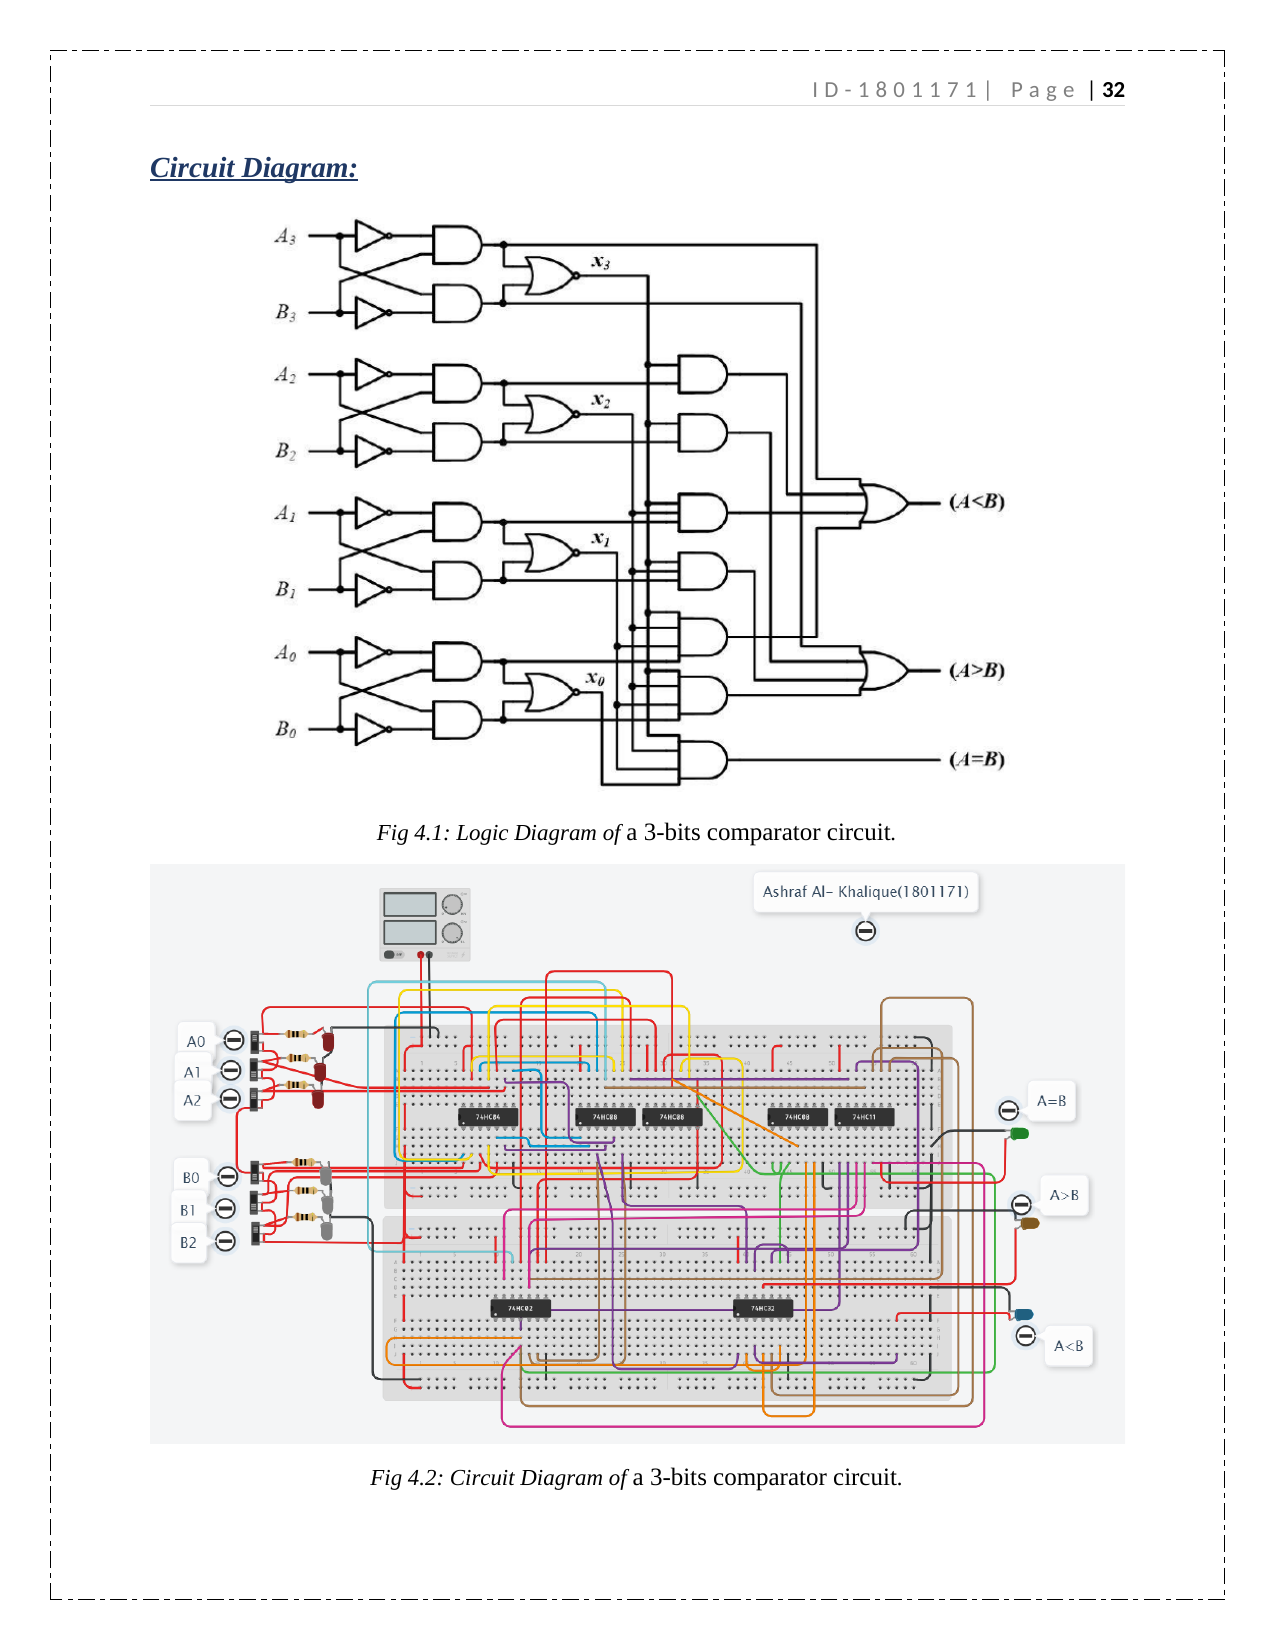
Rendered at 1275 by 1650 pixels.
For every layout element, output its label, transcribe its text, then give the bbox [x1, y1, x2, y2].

text Circuit Diagram: [150, 150, 1125, 183]
text Fig 4.1: Logic Diagram of a 3-bits comparator circuit. [150, 817, 1125, 845]
picture [150, 864, 1125, 1444]
text Fig 4.2: Circuit Diagram of a 3-bits comparator circuit. [150, 1462, 1125, 1491]
picture [256, 202, 1019, 798]
